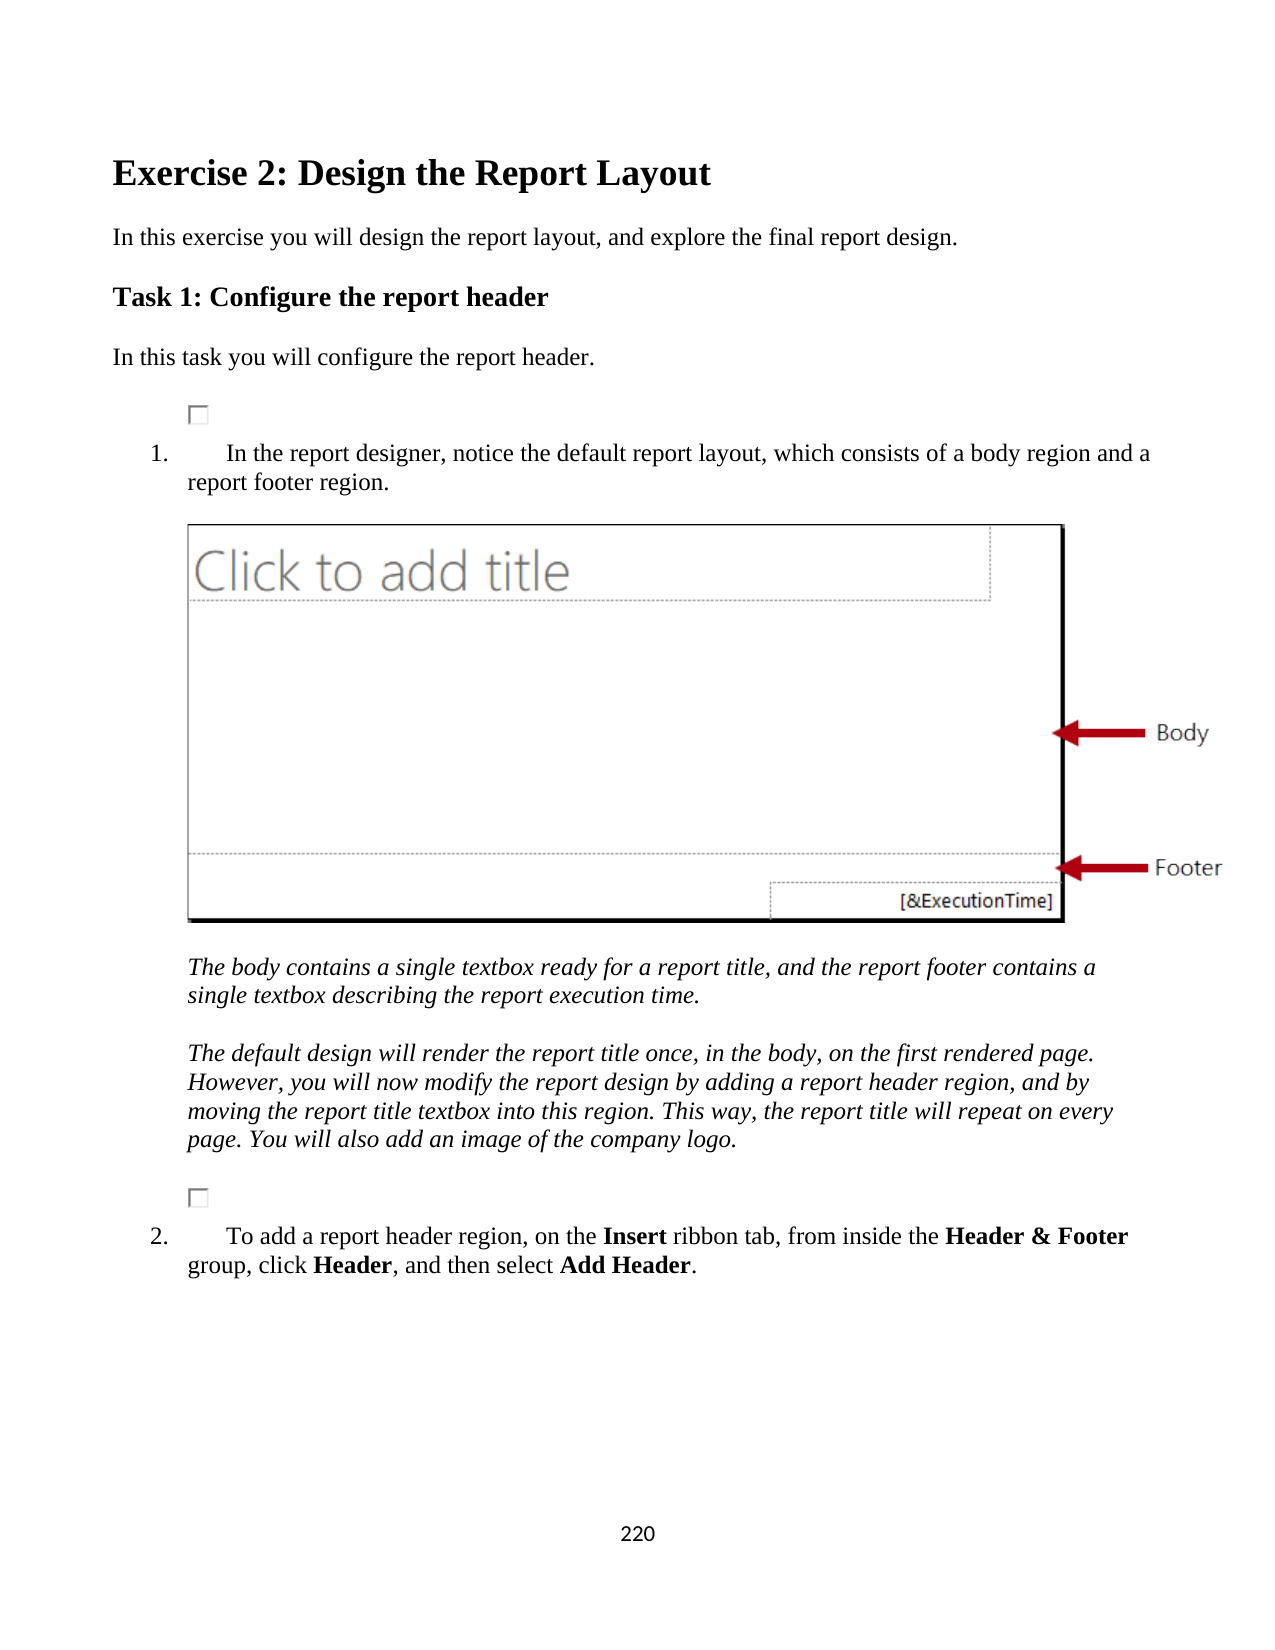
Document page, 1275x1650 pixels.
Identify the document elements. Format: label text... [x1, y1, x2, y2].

text In this task you will configure the report header. [112, 342, 1162, 371]
list To add a report header region, on the Insert ribbon tab, from inside the Header & Footer group, click Header, and then select Add Header. [150, 1182, 1162, 1278]
text Task 1: Configure the report header [112, 280, 1162, 313]
text In this exercise you will design the report layout, and explore the final report design. [112, 222, 1162, 251]
text The default design will render the report title once, in the body, on the first rendered page. However, you will now modify the report design by adding a report header region, and by moving the report title textbox into this region. This way, the report title will repeat on every page. You will also add an image of the company logo. [187, 1038, 1162, 1153]
text The body contains a single textbox ready for a report title, and the report footer contains a single textbox describing the report execution time. [187, 952, 1162, 1009]
list In the report designer, notice the default report layout, which consists of a body region and a report footer region. [150, 400, 1162, 496]
text Exercise 2: Design the Report Layout [112, 150, 1162, 193]
picture [187, 524, 1238, 923]
